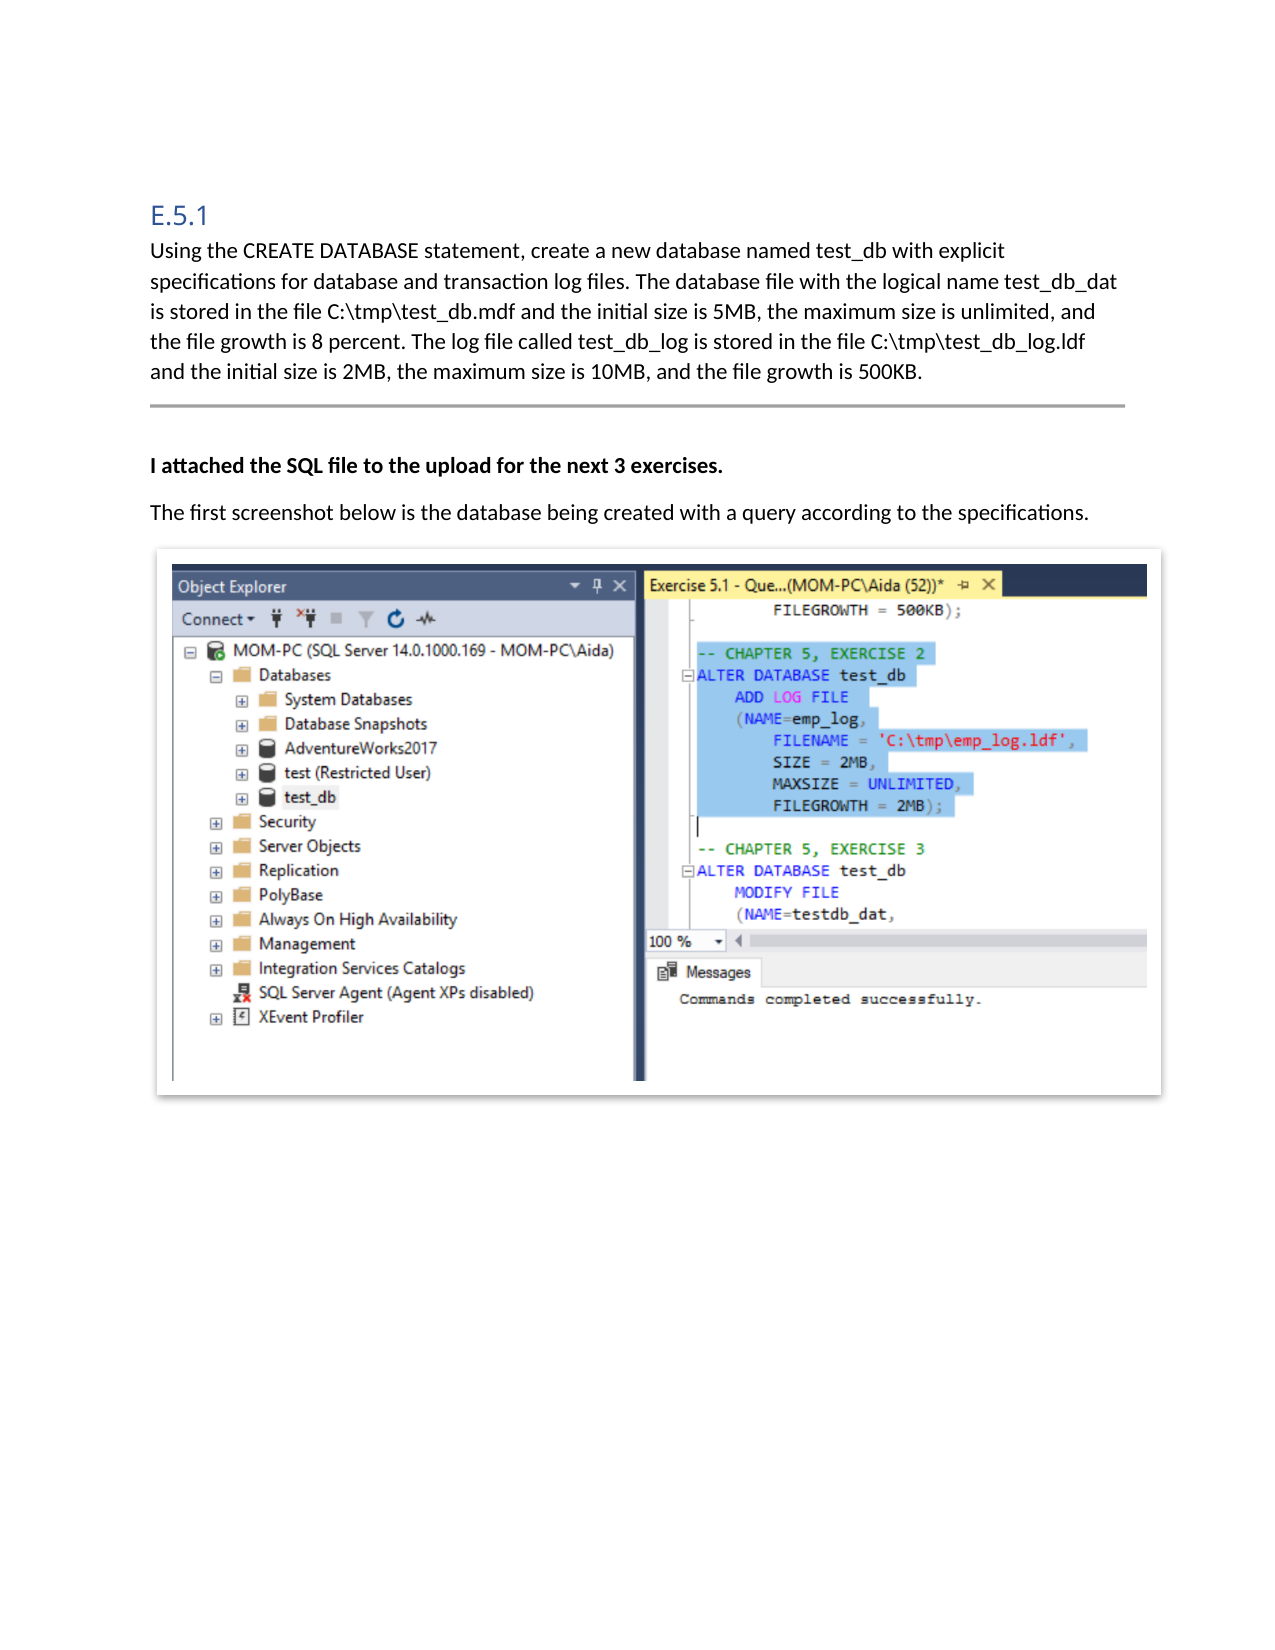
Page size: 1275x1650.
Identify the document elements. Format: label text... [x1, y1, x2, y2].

text The first screenshot below is the database being created with a query according to the specifications. [150, 498, 1125, 526]
text I attached the SQL file to the upload for the next 3 exercises. [150, 451, 1125, 479]
picture [172, 564, 1147, 1081]
text Using the CREATE DATABASE statement, create a new database named test_db with explicit specifications for database and transaction log files. The database file with the logical name test_db_dat is stored in the file C:\tmp\test_db.mdf and the initial size is 5MB, the maximum size is unlimited, and the file growth is 8 percent. The log file called test_db_log is stored in the file C:\tmp\test_db_log.ldf and the initial size is 2MB, the maximum size is 10MB, and the file growth is 500KB. [150, 237, 1125, 386]
subtitle E.5.1 [150, 197, 1125, 234]
